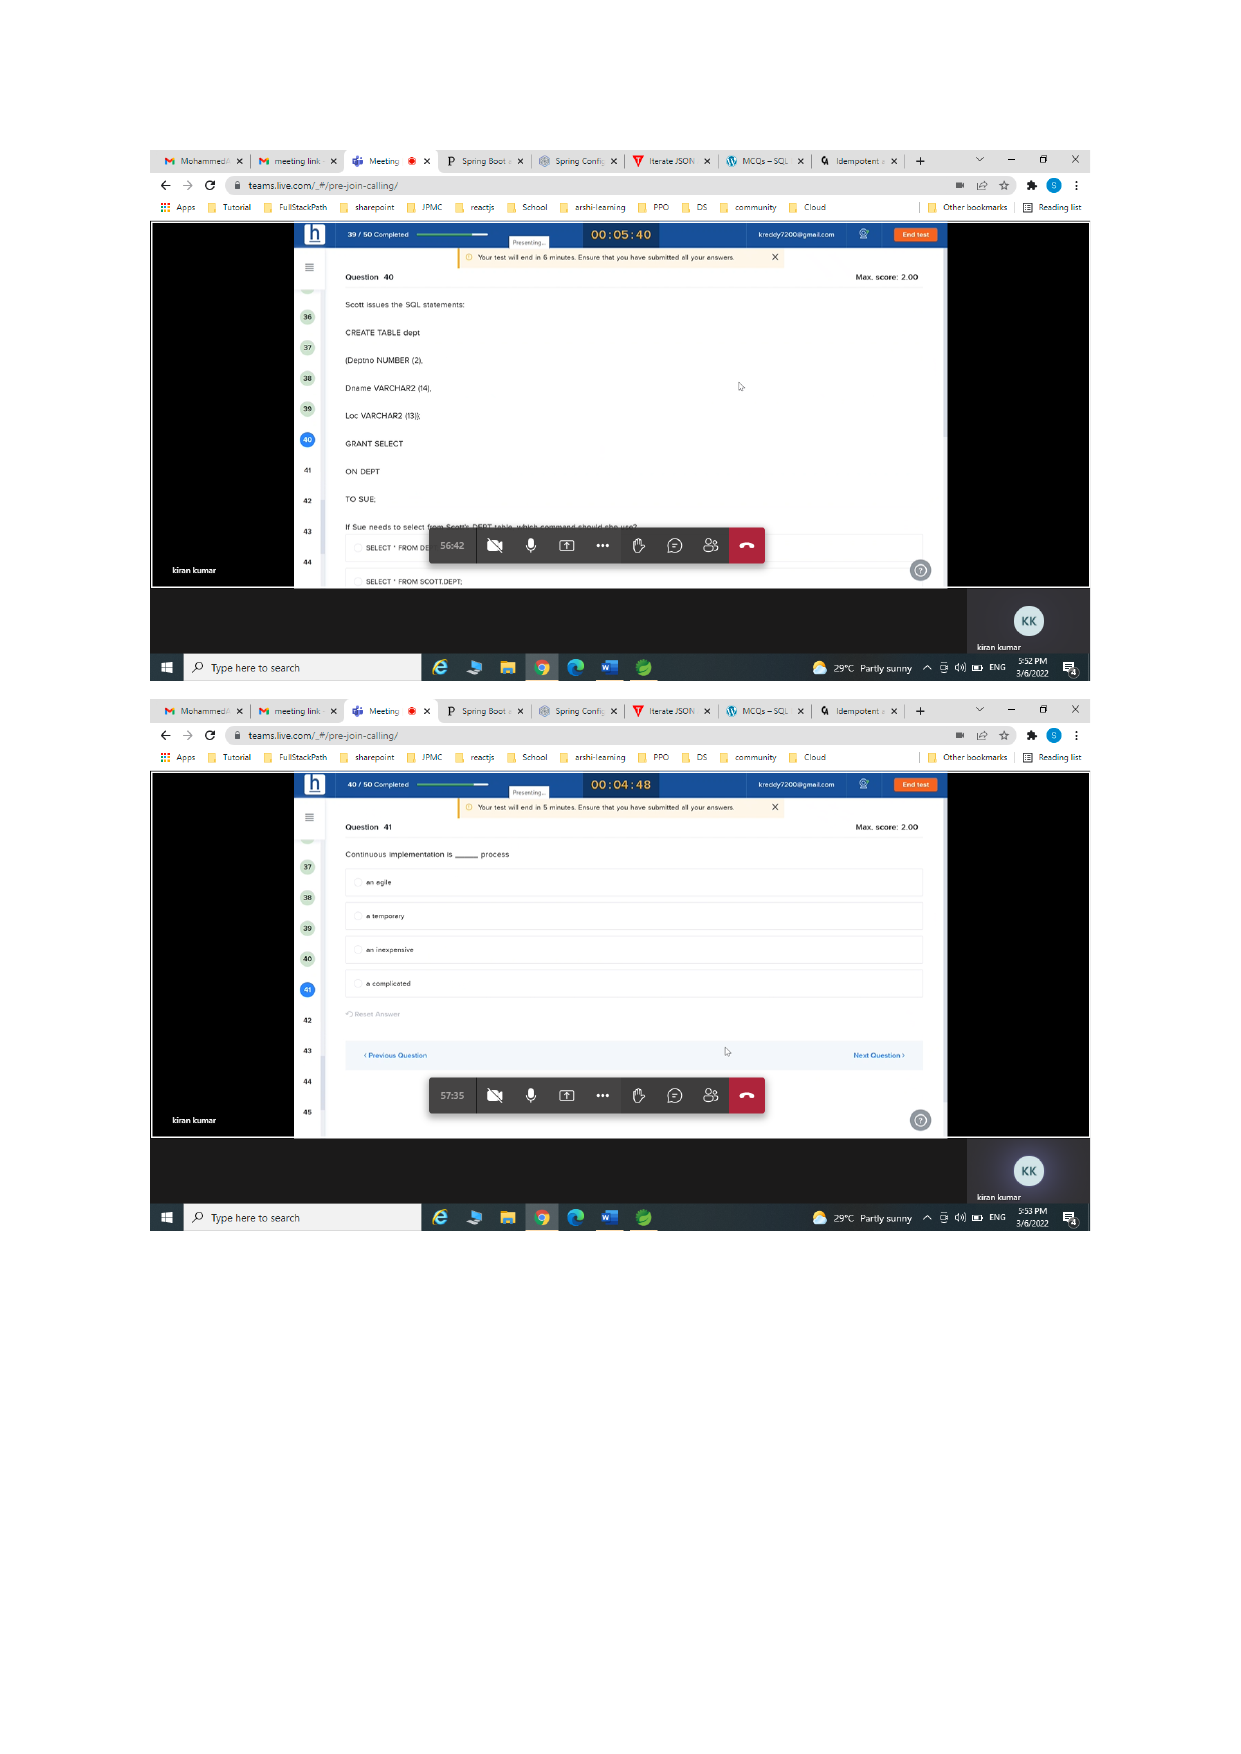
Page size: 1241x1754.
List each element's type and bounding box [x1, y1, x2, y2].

picture [150, 699, 1091, 1231]
picture [150, 150, 1091, 681]
